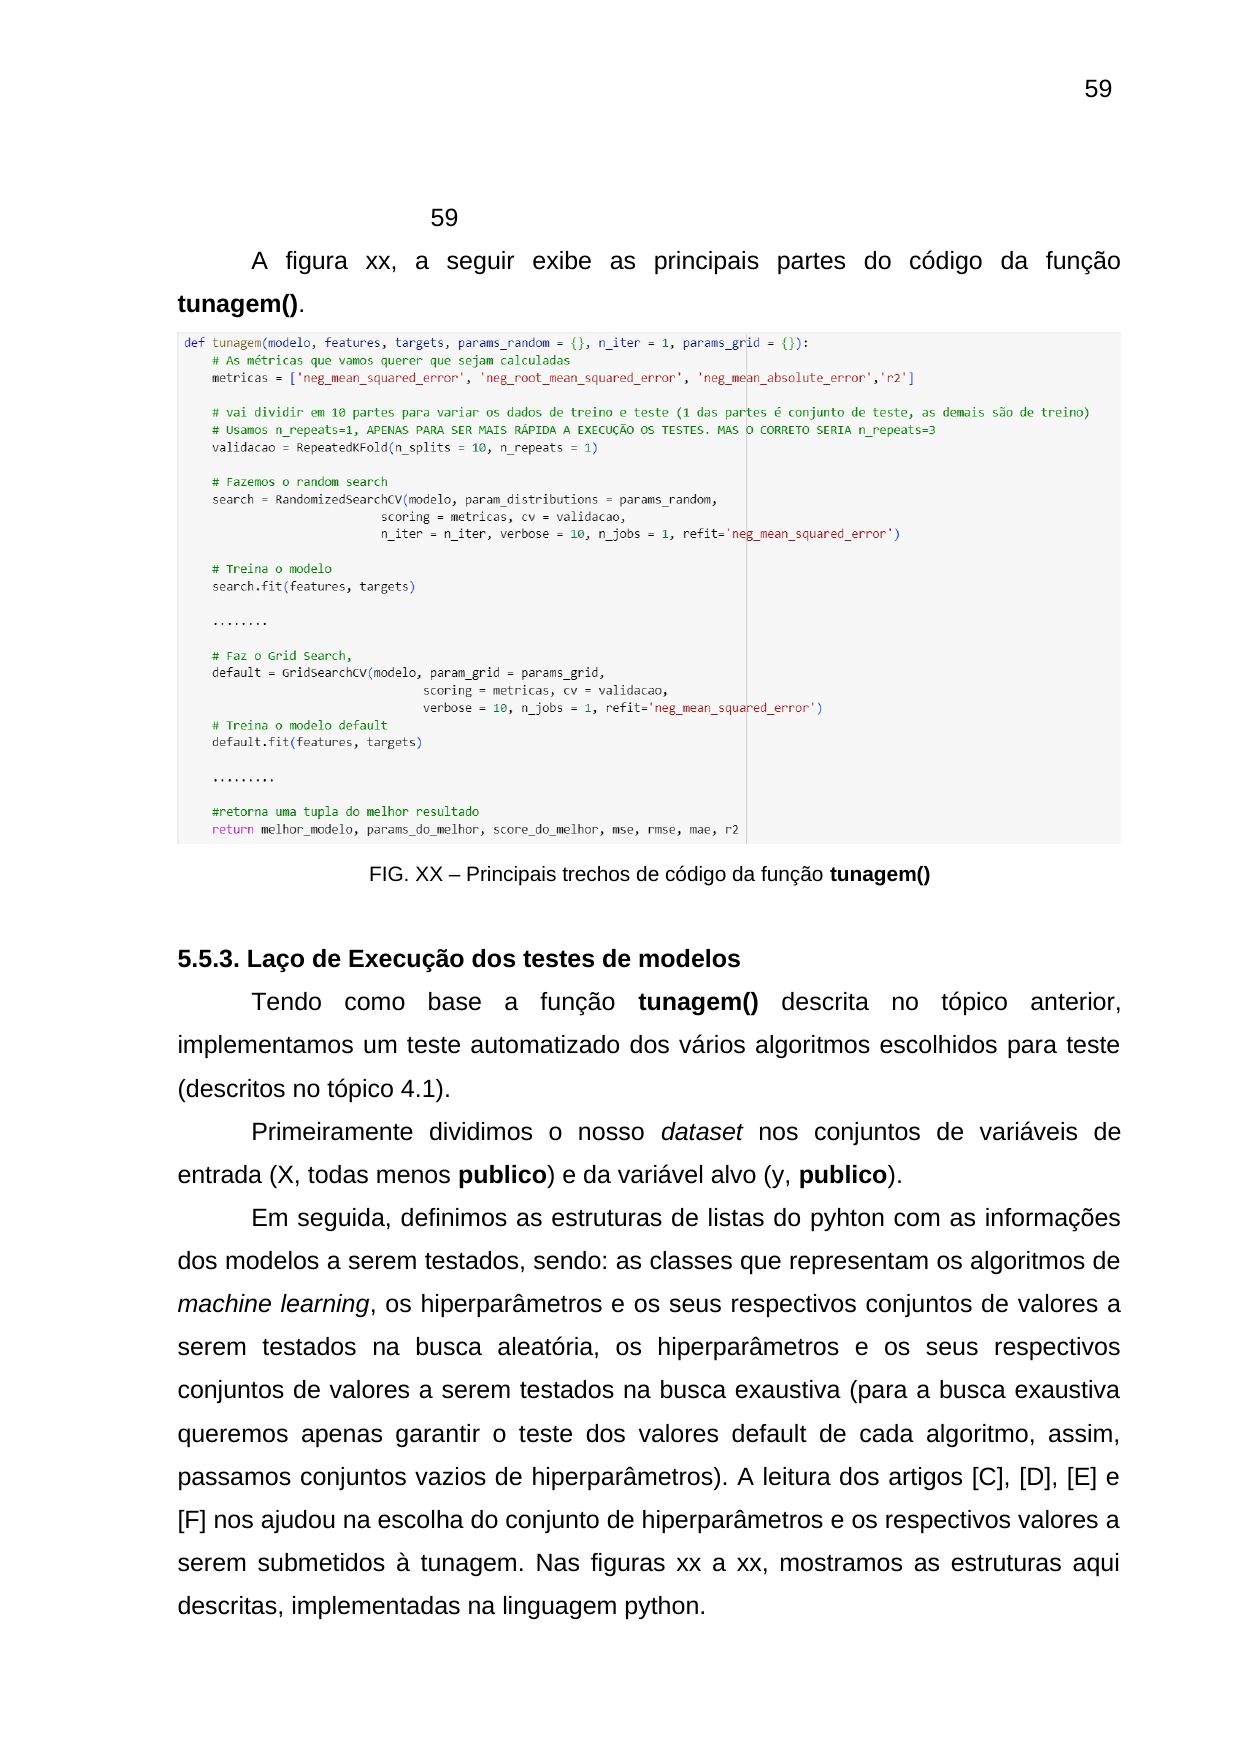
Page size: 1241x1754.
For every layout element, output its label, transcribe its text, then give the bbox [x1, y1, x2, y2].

text Em seguida, definimos as estruturas de listas do pyhton com as informações dos modelos a serem testados, sendo: as classes que representam os algoritmos de machine learning, os hiperparâmetros e os seus respectivos conjuntos de valores a serem testados na busca aleatória, os hiperparâmetros e os seus respectivos conjuntos de valores a serem testados na busca exaustiva (para a busca exaustiva queremos apenas garantir o teste dos valores default de cada algoritmo, assim, passamos conjuntos vazios de hiperparâmetros). A leitura dos artigos [C], [D], [E] e [F] nos ajudou na escolha do conjunto de hiperparâmetros e os respectivos valores a serem submetidos à tunagem. Nas figuras xx a xx, mostramos as estruturas aqui descritas, implementadas na linguagem python. [177, 1203, 1122, 1620]
text A figura xx, a seguir exibe as principais partes do código da função tunagem(). [177, 246, 1122, 318]
text Primeiramente dividimos o nosso dataset nos conjuntos de variáveis de entrada (X, todas menos publico) e da variável alvo (y, publico). [177, 1117, 1122, 1188]
text FIG. XX – Principais trechos de código da função tunagem() [177, 858, 1122, 887]
picture [177, 332, 1121, 844]
subtitle 5.5.3. Laço de Execução dos testes de modelos [177, 944, 1122, 973]
text Tendo como base a função tunagem() descrita no tópico anterior, implementamos um teste automatizado dos vários algoritmos escolhidos para teste (descritos no tópico 4.1). [177, 987, 1122, 1102]
